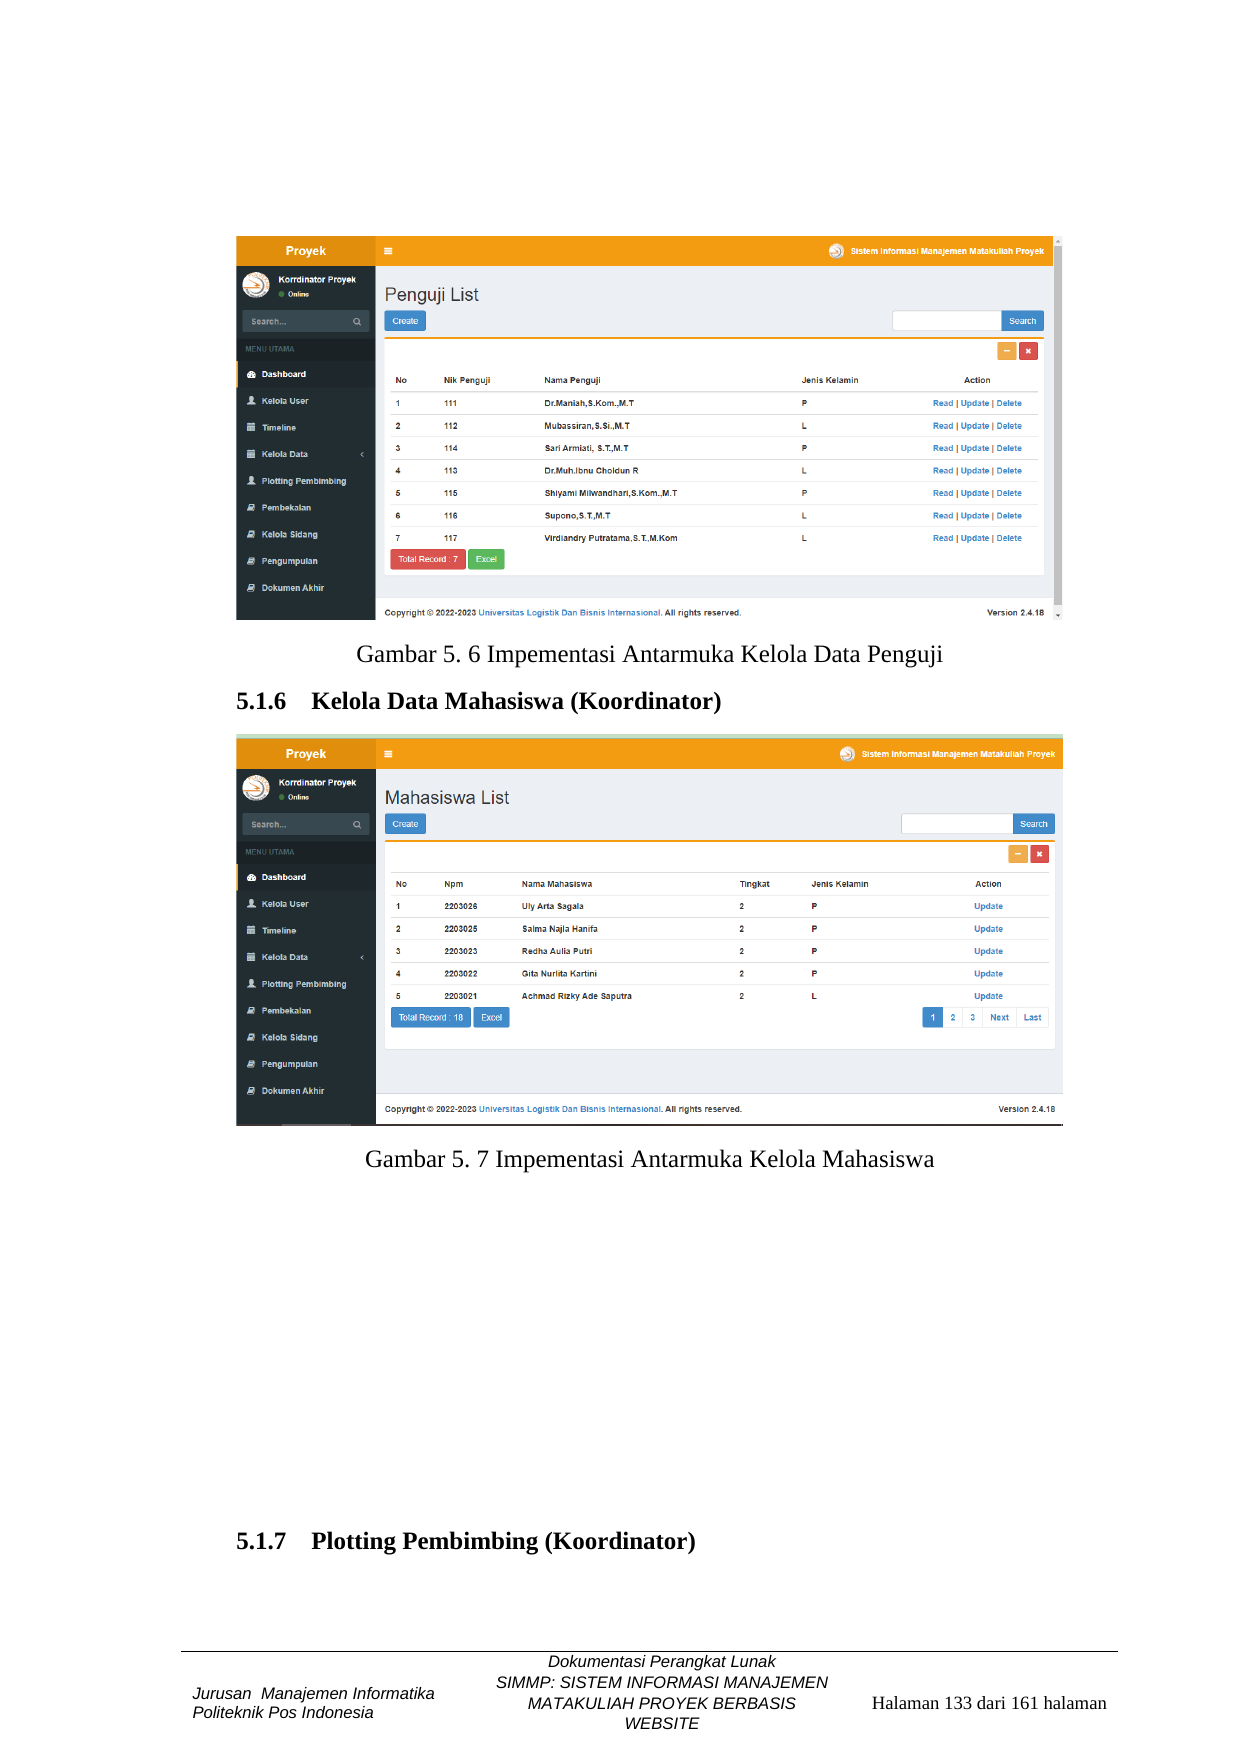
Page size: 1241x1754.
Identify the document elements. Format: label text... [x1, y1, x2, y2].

list Kelola Data Mahasiswa (Koordinator) [236, 686, 1063, 715]
picture [236, 734, 1063, 1126]
picture [236, 236, 1063, 620]
list Plotting Pembimbing (Koordinator) [236, 1526, 1063, 1555]
